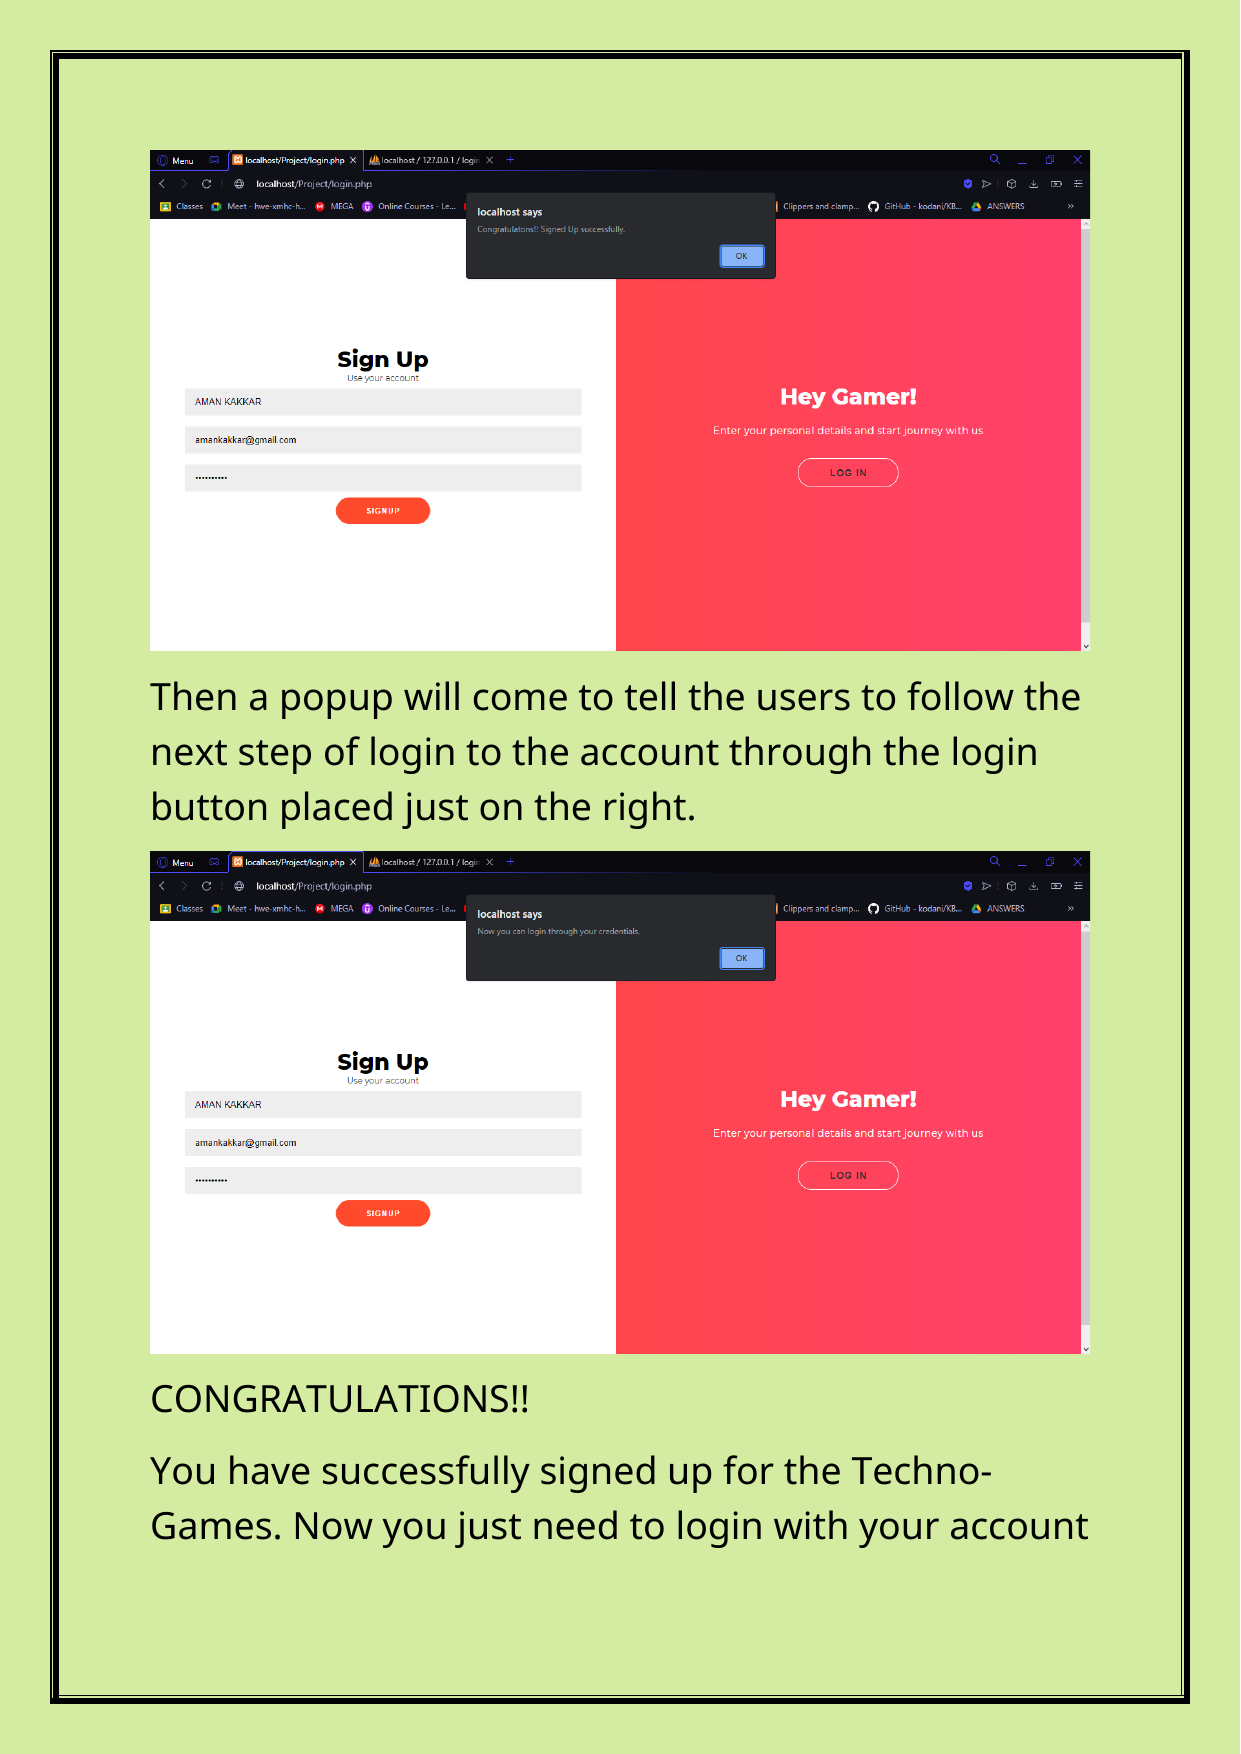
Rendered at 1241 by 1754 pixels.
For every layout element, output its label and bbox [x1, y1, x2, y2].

picture [150, 851, 1091, 1354]
picture [150, 150, 1091, 651]
